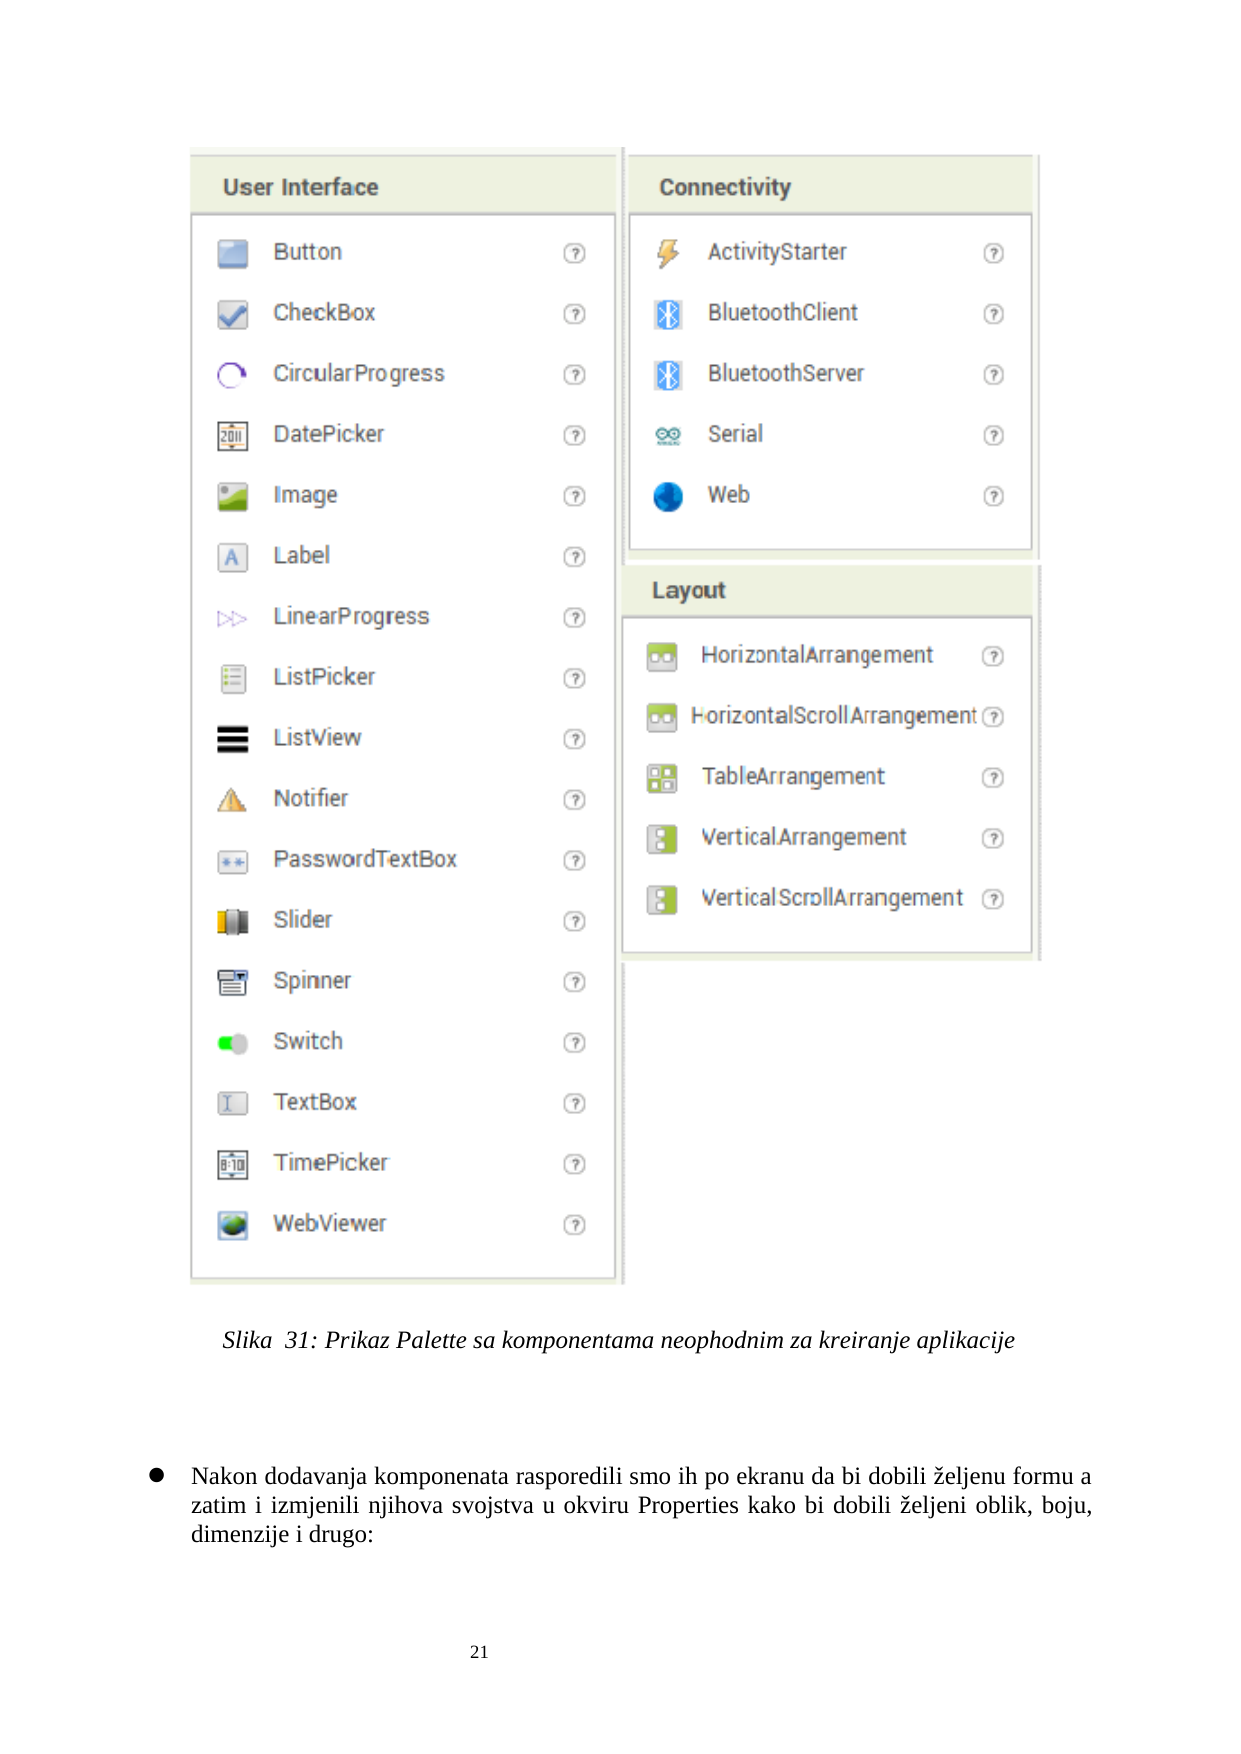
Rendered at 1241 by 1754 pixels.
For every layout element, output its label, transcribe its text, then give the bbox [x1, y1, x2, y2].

list Nakon dodavanja komponenata rasporedili smo ih po ekranu da bi dobili željenu formu a zatim i izmjenili njihova svojstva u okviru Properties kako bi dobili željeni oblik, boju, dimenzije i drugo: [147, 1461, 1093, 1547]
list Slika 31: Prikaz Palette sa komponentama neophodnim za kreiranje aplikacije [147, 1325, 1093, 1354]
picture [189, 147, 1051, 1309]
